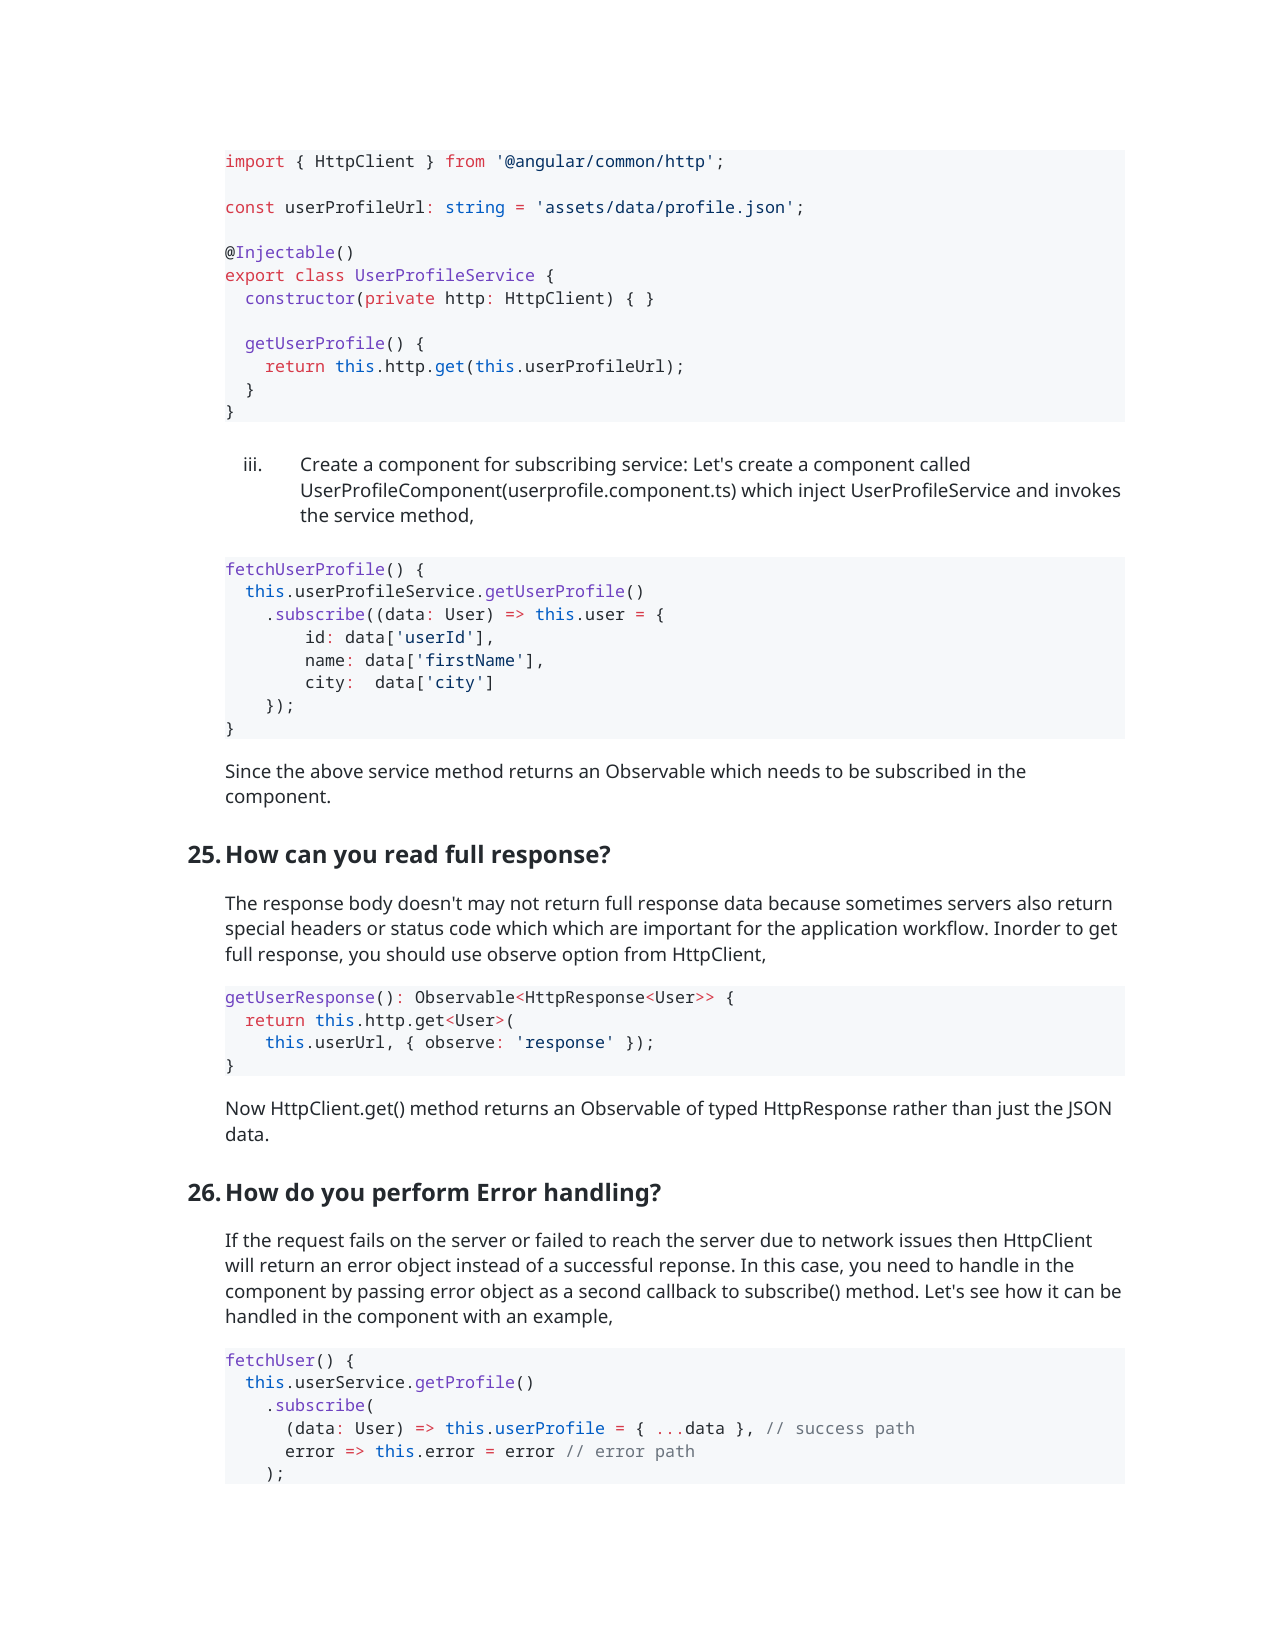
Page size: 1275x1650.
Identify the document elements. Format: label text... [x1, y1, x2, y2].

text getUserResponse(): Observable<HttpResponse<User>> { [225, 986, 1125, 1008]
text getUserProfile() { [225, 332, 1125, 354]
text this.userService.getProfile() [225, 1371, 1125, 1394]
text } [225, 400, 1125, 422]
text .subscribe( [225, 1394, 1125, 1416]
text The response body doesn't may not return full response data because sometimes servers also return special headers or status code which which are important for the application workflow. Inorder to get full response, you should use observe option from HttpClient, [225, 890, 1125, 966]
text fetchUser() { [225, 1348, 1125, 1371]
text this.userProfileService.getUserProfile() [225, 580, 1125, 603]
text return this.http.get<User>( [225, 1008, 1125, 1031]
text name: data['firstName'], [225, 648, 1125, 671]
text } [225, 377, 1125, 400]
text error => this.error = error // error path [225, 1439, 1125, 1462]
text (data: User) => this.userProfile = { ...data }, // success path [225, 1416, 1125, 1439]
list Create a component for subscribing service: Let's create a component called UserProfileComponent(userprofile.component.ts) which inject UserProfileService and invokes the service method, [262, 452, 1125, 528]
text constructor(private http: HttpClient) { } [225, 286, 1125, 309]
text const userProfileUrl: string = 'assets/data/profile.json'; [225, 195, 1125, 218]
text }); [225, 694, 1125, 716]
text } [225, 716, 1125, 739]
subtitle How can you read full response? [187, 838, 1125, 871]
text } [225, 1054, 1125, 1076]
text import { HttpClient } from '@angular/common/http'; [225, 150, 1125, 173]
text return this.http.get(this.userProfileUrl); [225, 354, 1125, 377]
text Since the above service method returns an Observable which needs to be subscribed in the component. [225, 758, 1125, 809]
text city: data['city'] [225, 671, 1125, 694]
text Now HttpClient.get() method returns an Observable of typed HttpResponse rather than just the JSON data. [225, 1096, 1125, 1147]
text @Injectable() [225, 241, 1125, 263]
text export class UserProfileService { [225, 263, 1125, 286]
text ); [225, 1462, 1125, 1484]
subtitle How do you perform Error handling? [187, 1175, 1125, 1208]
text fetchUserProfile() { [225, 557, 1125, 580]
text id: data['userId'], [225, 626, 1125, 648]
text If the request fails on the server or failed to reach the server due to network issues then HttpClient will return an error object instead of a successful reponse. In this case, you need to handle in the component by passing error object as a second callback to subscribe() method. Let's see how it can be handled in the component with an example, [225, 1227, 1125, 1329]
text this.userUrl, { observe: 'response' }); [225, 1031, 1125, 1054]
text .subscribe((data: User) => this.user = { [225, 603, 1125, 626]
